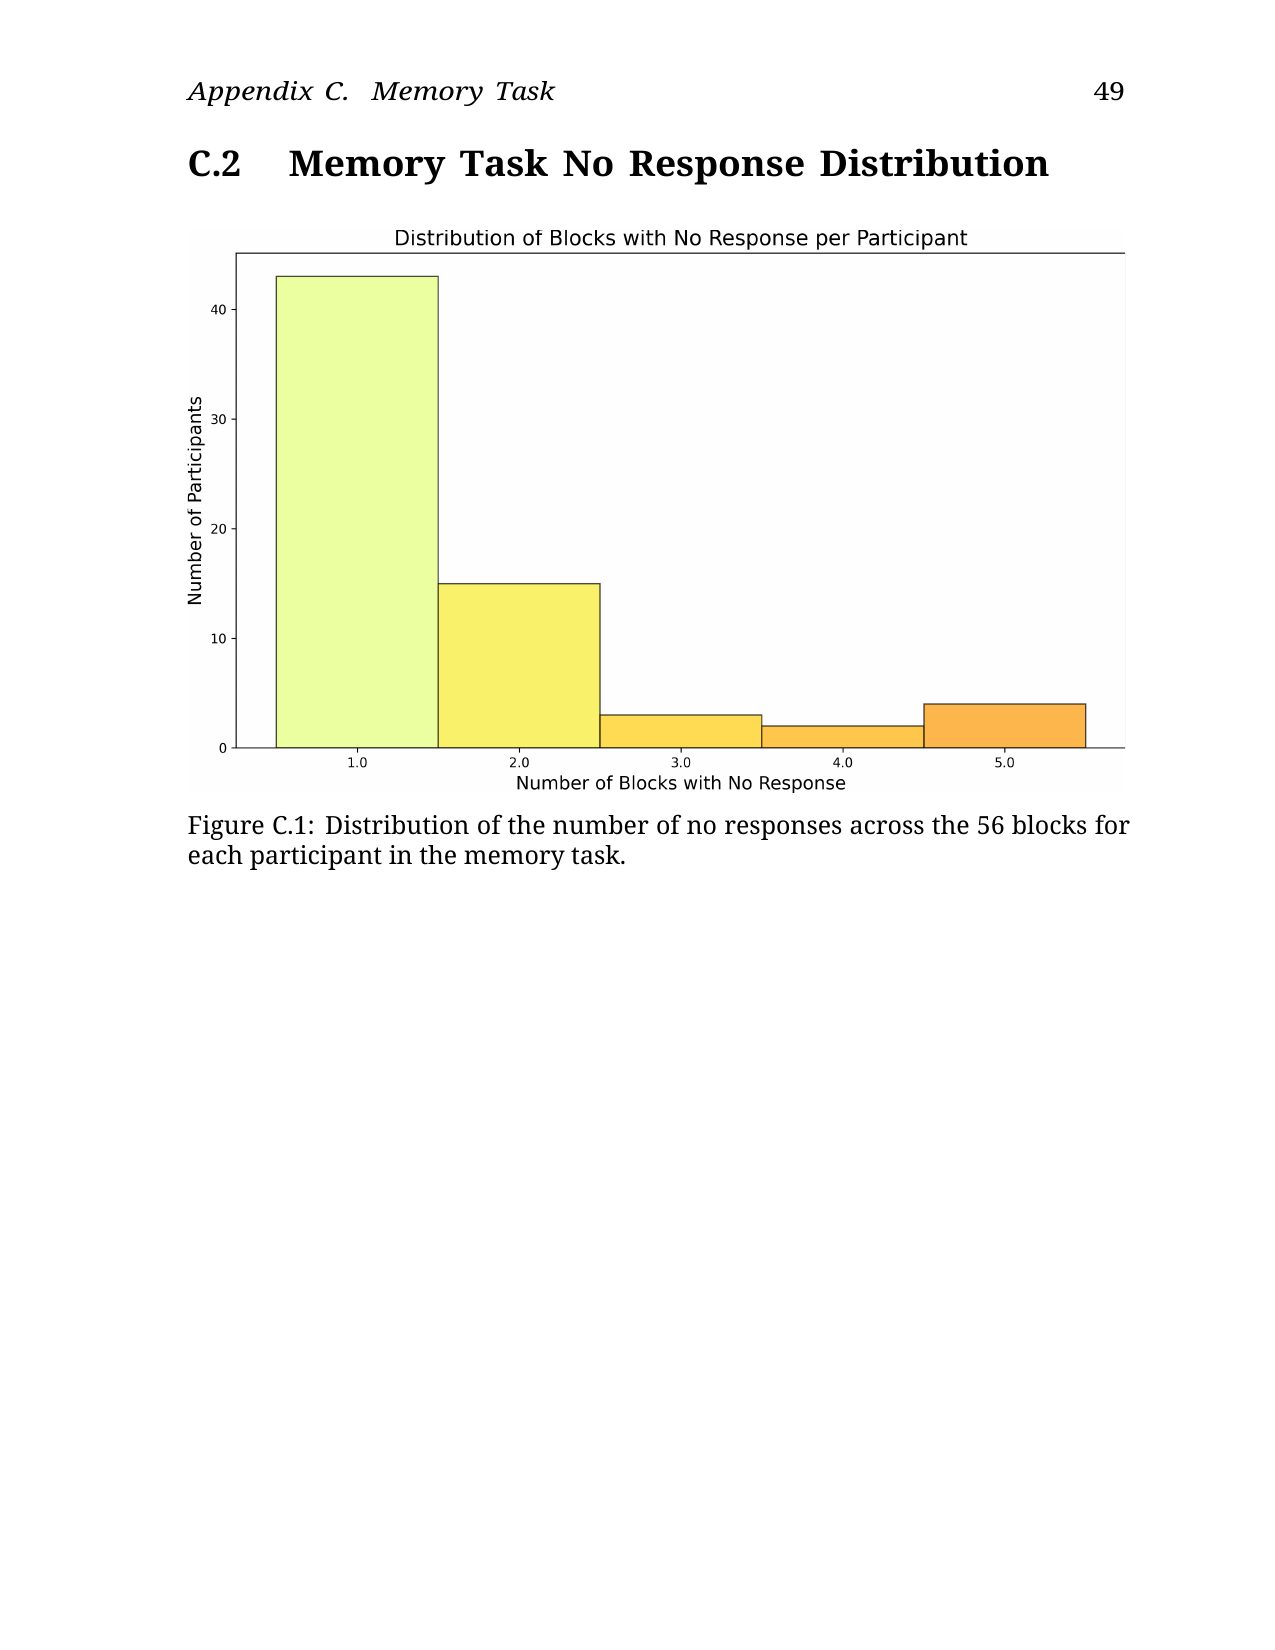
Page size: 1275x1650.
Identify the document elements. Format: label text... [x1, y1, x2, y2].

text Figure C.1: Distribution of the number of no responses across the 56 blocks for each participant in the memory task. [187, 247, 1156, 871]
subtitle Memory Task No Response Distribution [187, 138, 1156, 187]
picture [187, 230, 1125, 247]
text Appendix C. Memory Task 49 [187, 74, 1156, 108]
